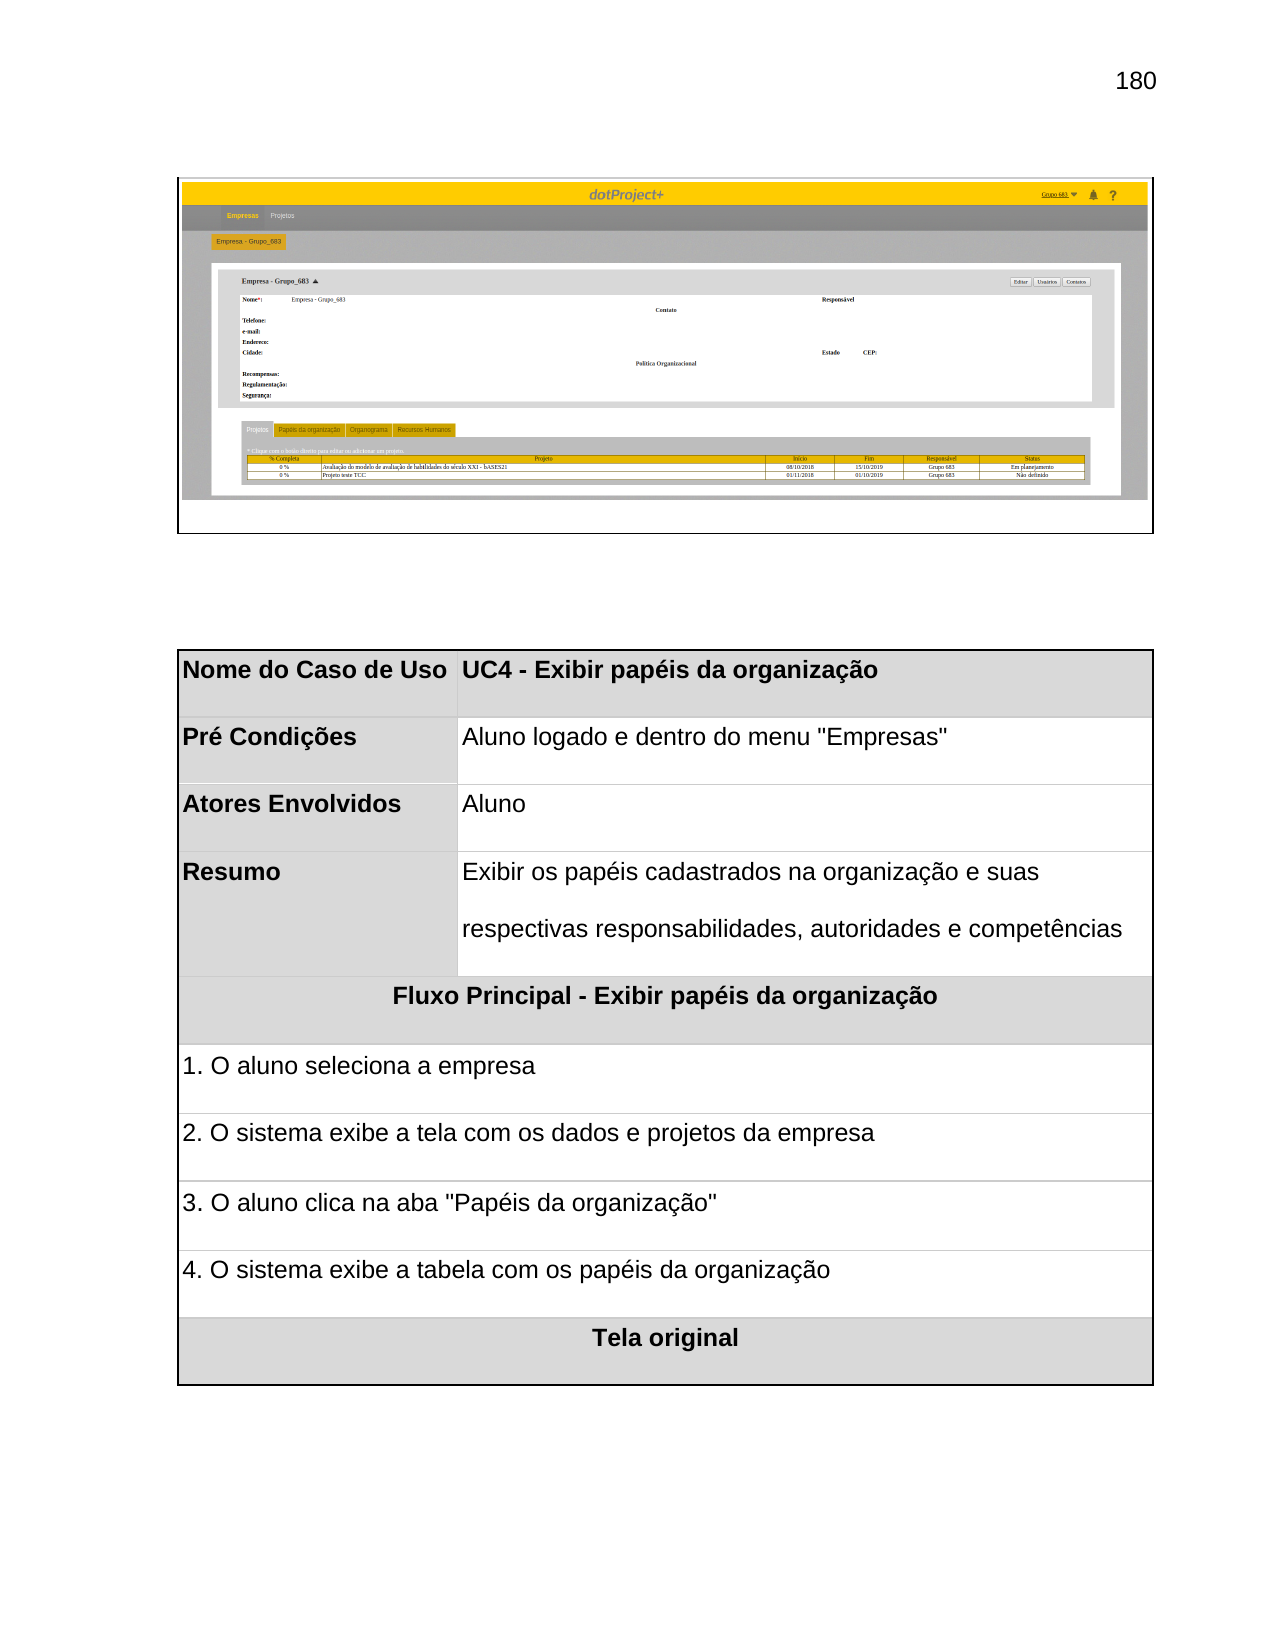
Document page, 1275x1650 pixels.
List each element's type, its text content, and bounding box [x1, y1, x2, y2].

table_header UC4 - Exibir papéis da organização [458, 651, 1152, 716]
table_cell Aluno logado e dentro do menu "Empresas" [458, 718, 1152, 783]
table_cell [179, 179, 1152, 532]
table_cell 2. O sistema exibe a tela com os dados e projetos da empresa [179, 1114, 1152, 1180]
table_cell Pré Condições [179, 718, 457, 783]
table_cell 4. O sistema exibe a tabela com os papéis da organização [179, 1251, 1152, 1317]
table_cell Atores Envolvidos [179, 785, 457, 851]
table_cell 1. O aluno seleciona a empresa [179, 1045, 1152, 1113]
table_cell Resumo [179, 852, 457, 976]
table_cell Aluno [458, 785, 1152, 851]
table_cell Tela original [179, 1319, 1152, 1384]
table_cell Fluxo Principal - Exibir papéis da organização [179, 977, 1152, 1043]
table_cell Exibir os papéis cadastrados na organização e suas respectivas responsabilidades, autoridades e competências [458, 852, 1152, 976]
table_cell 3. O aluno clica na aba "Papéis da organização" [179, 1182, 1152, 1250]
table_header Nome do Caso de Uso [179, 651, 457, 716]
picture [182, 182, 1148, 500]
